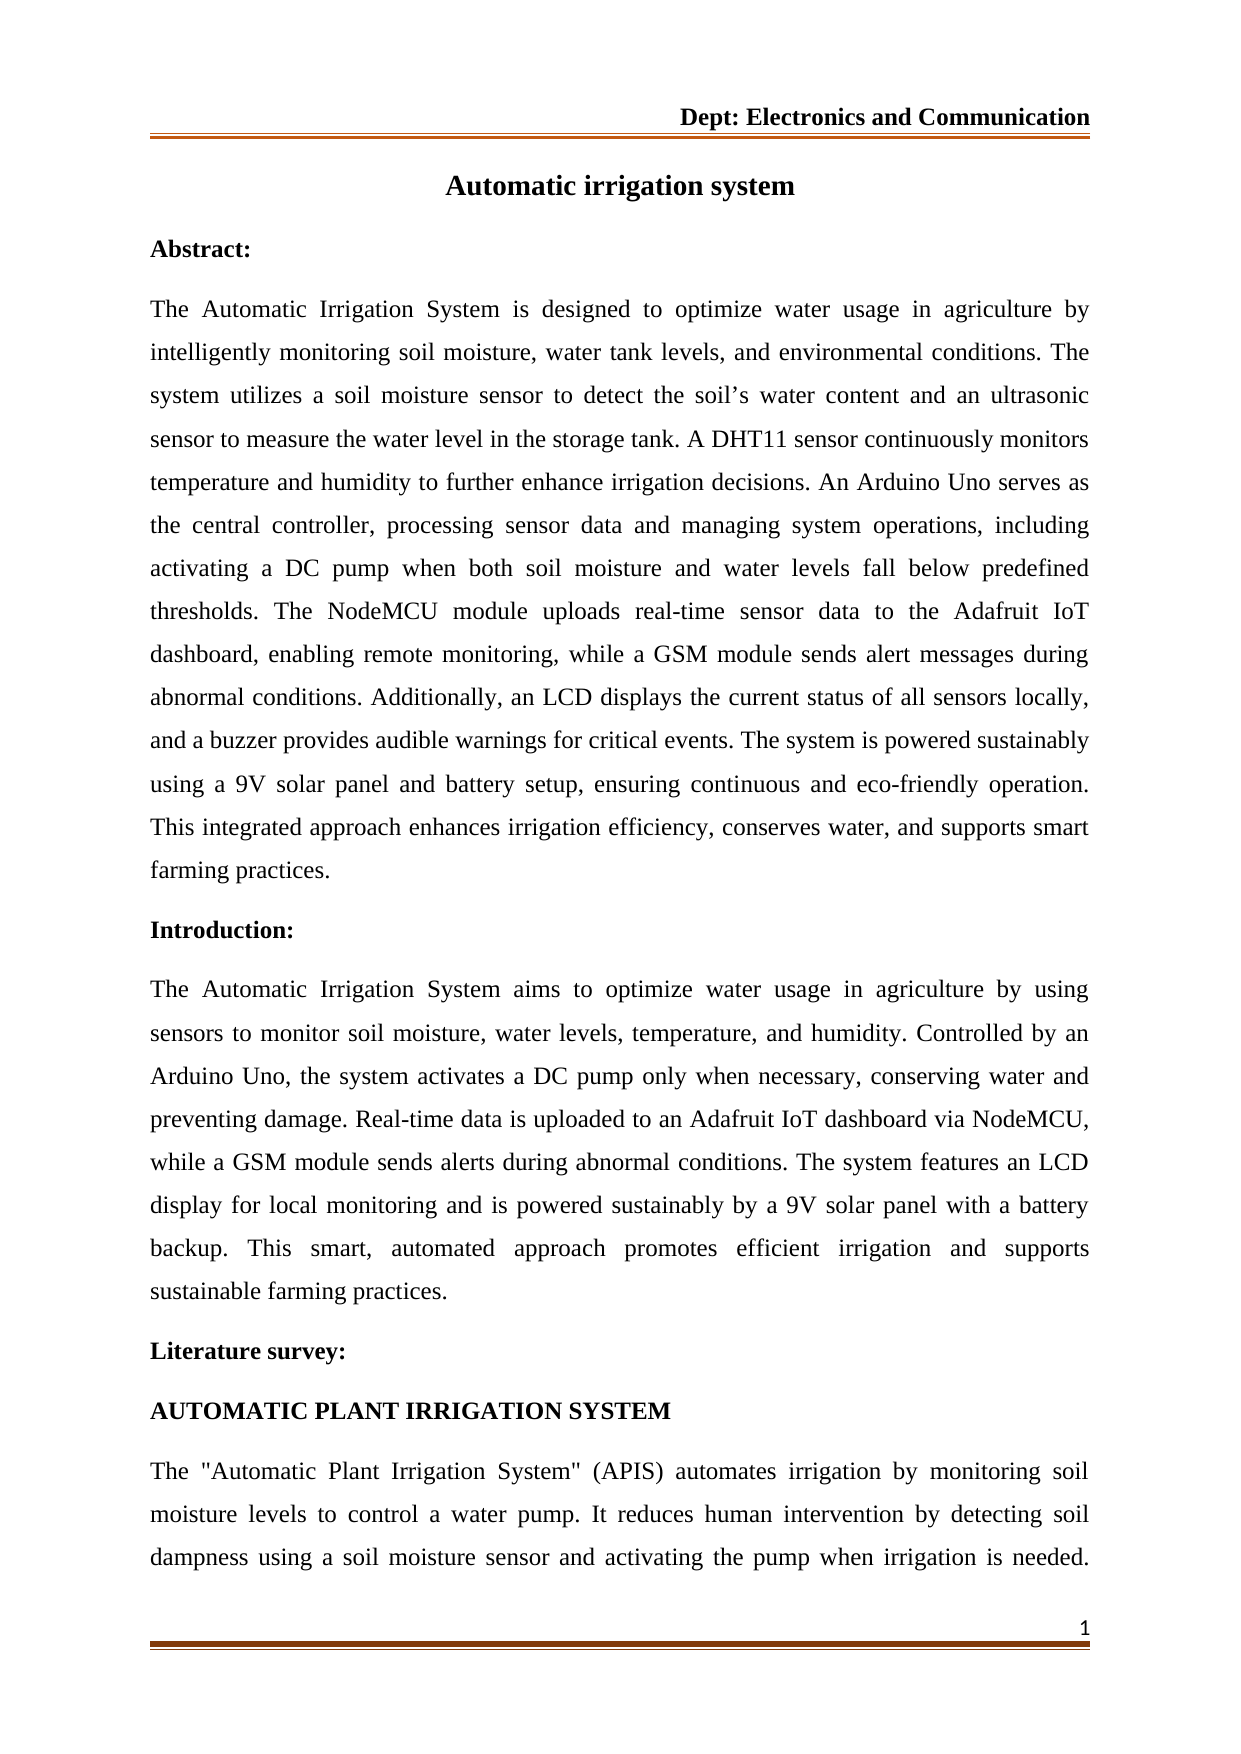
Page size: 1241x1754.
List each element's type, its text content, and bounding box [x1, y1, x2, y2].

text Literature survey: [150, 1336, 1090, 1365]
text Automatic irrigation system [150, 168, 1090, 201]
text The Automatic Irrigation System is designed to optimize water usage in agriculture by intelligently monitoring soil moisture, water tank levels, and environmental conditions. The system utilizes a soil moisture sensor to detect the soil’s water content and an ultrasonic sensor to measure the water level in the storage tank. A DHT11 sensor continuously monitors temperature and humidity to further enhance irrigation decisions. An Arduino Uno serves as the central controller, processing sensor data and managing system operations, including activating a DC pump when both soil moisture and water levels fall below predefined thresholds. The NodeMCU module uploads real-time sensor data to the Adafruit IoT dashboard, enabling remote monitoring, while a GSM module sends alert messages during abnormal conditions. Additionally, an LCD displays the current status of all sensors locally, and a buzzer provides audible warnings for critical events. The system is powered sustainably using a 9V solar panel and battery setup, ensuring continuous and eco-friendly operation. This integrated approach enhances irrigation efficiency, conserves water, and supports smart farming practices. [150, 294, 1090, 884]
text Introduction: [150, 915, 1090, 943]
text AUTOMATIC PLANT IRRIGATION SYSTEM [150, 1396, 1090, 1425]
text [150, 1456, 1090, 1571]
text Abstract: [150, 234, 1090, 263]
text The Automatic Irrigation System aims to optimize water usage in agriculture by using sensors to monitor soil moisture, water levels, temperature, and humidity. Controlled by an Arduino Uno, the system activates a DC pump only when necessary, conserving water and preventing damage. Real-time data is uploaded to an Adafruit IoT dashboard via NodeMCU, while a GSM module sends alerts during abnormal conditions. The system features an LCD display for local monitoring and is powered sustainably by a 9V solar panel with a battery backup. This smart, automated approach promotes efficient irrigation and supports sustainable farming practices. [150, 974, 1090, 1305]
